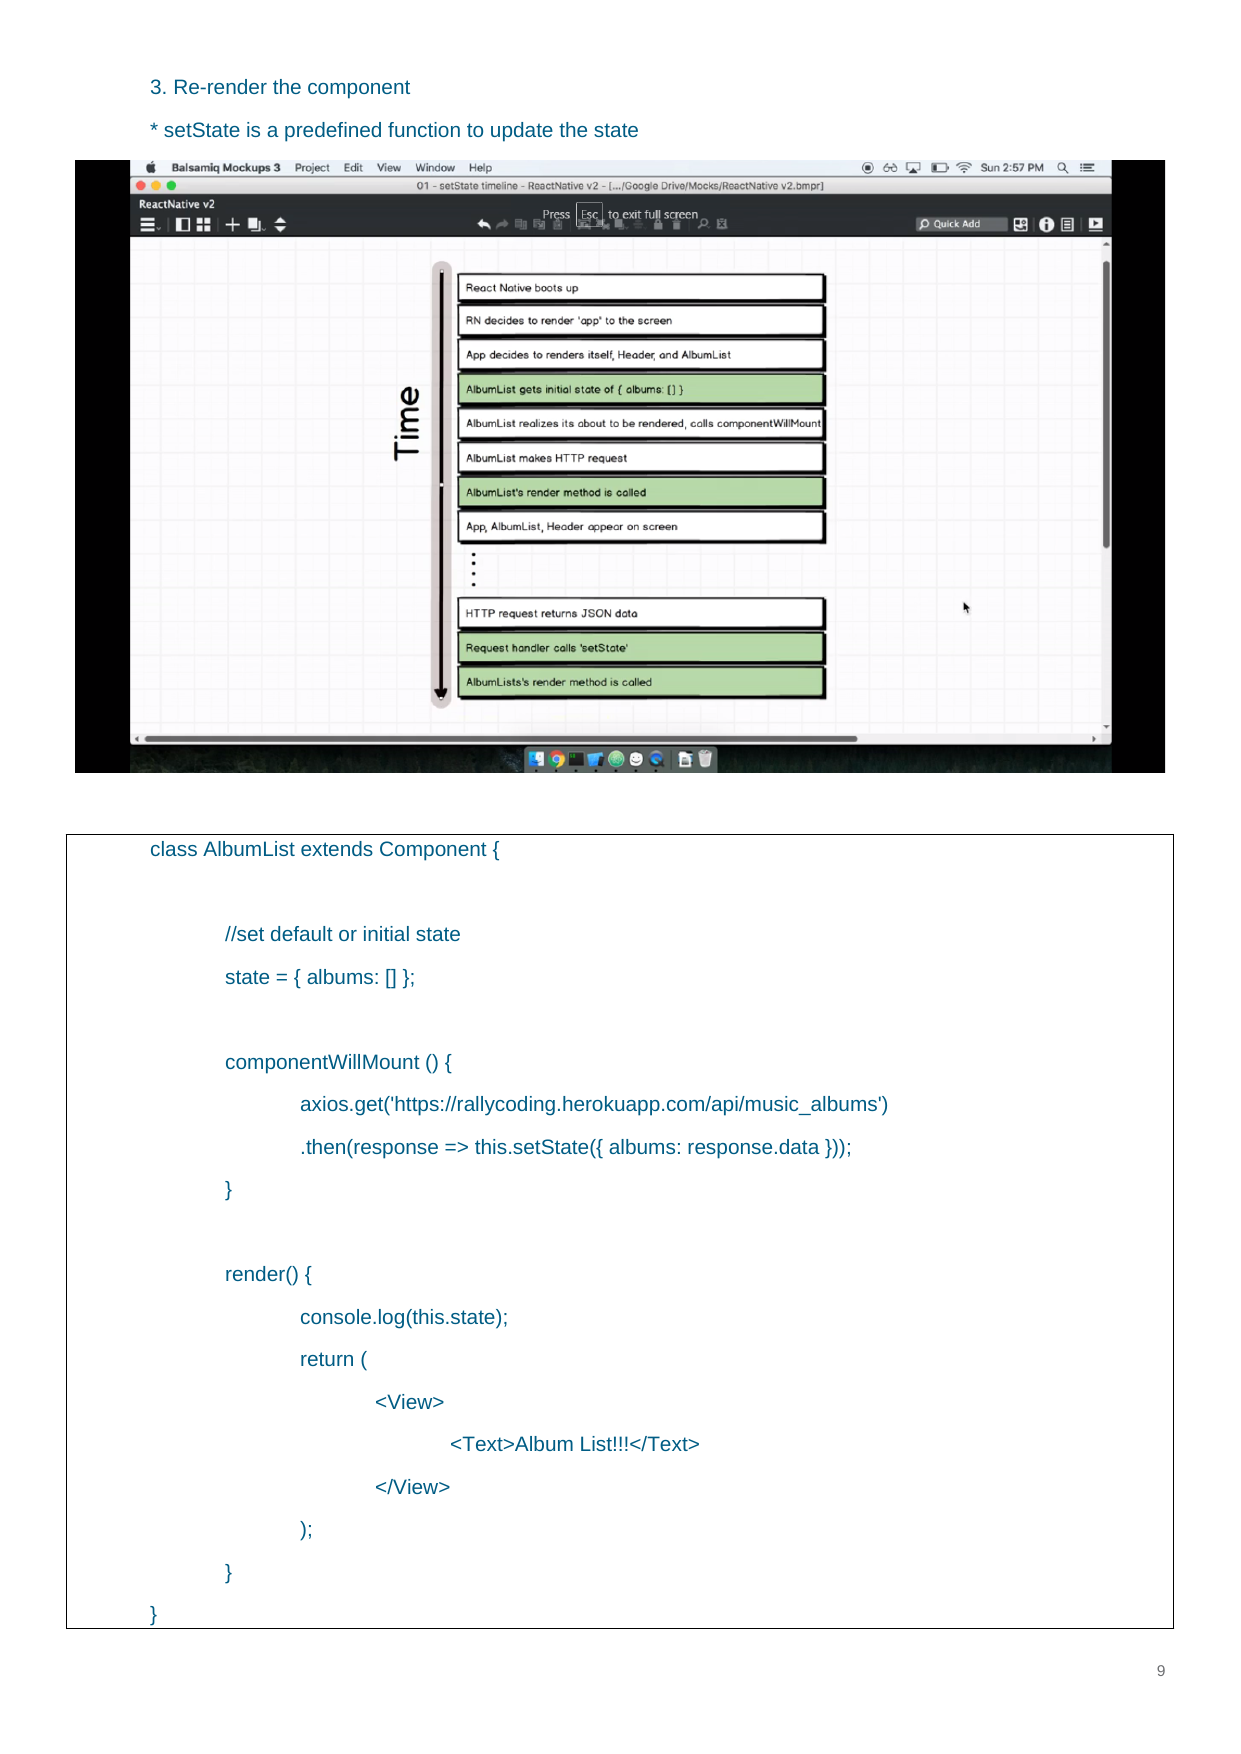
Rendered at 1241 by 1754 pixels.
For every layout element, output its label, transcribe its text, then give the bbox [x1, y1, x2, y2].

text ); [67, 1514, 1173, 1541]
text } [67, 1556, 1173, 1583]
text .then(response => this.setState({ albums: response.data })); [67, 1131, 1173, 1158]
text class AlbumList extends Component { [67, 835, 1173, 861]
text </View> [67, 1471, 1173, 1498]
text render() { [67, 1259, 1173, 1286]
text //set default or initial state [67, 919, 1173, 946]
text 3. Re-render the component [75, 75, 1165, 99]
text } [67, 1174, 1173, 1201]
text } [67, 1599, 1173, 1628]
text console.log(this.state); [67, 1301, 1173, 1328]
text <Text>Album List!!!</Text> [67, 1429, 1173, 1456]
text return ( [67, 1344, 1173, 1371]
text state = { albums: [] }; [67, 961, 1173, 988]
picture [75, 160, 1166, 773]
text componentWillMount () { [67, 1046, 1173, 1073]
text * setState is a predefined function to update the state [75, 117, 1165, 141]
text <View> [67, 1386, 1173, 1413]
text axios.get('https://rallycoding.herokuapp.com/api/music_albums') [67, 1089, 1173, 1116]
